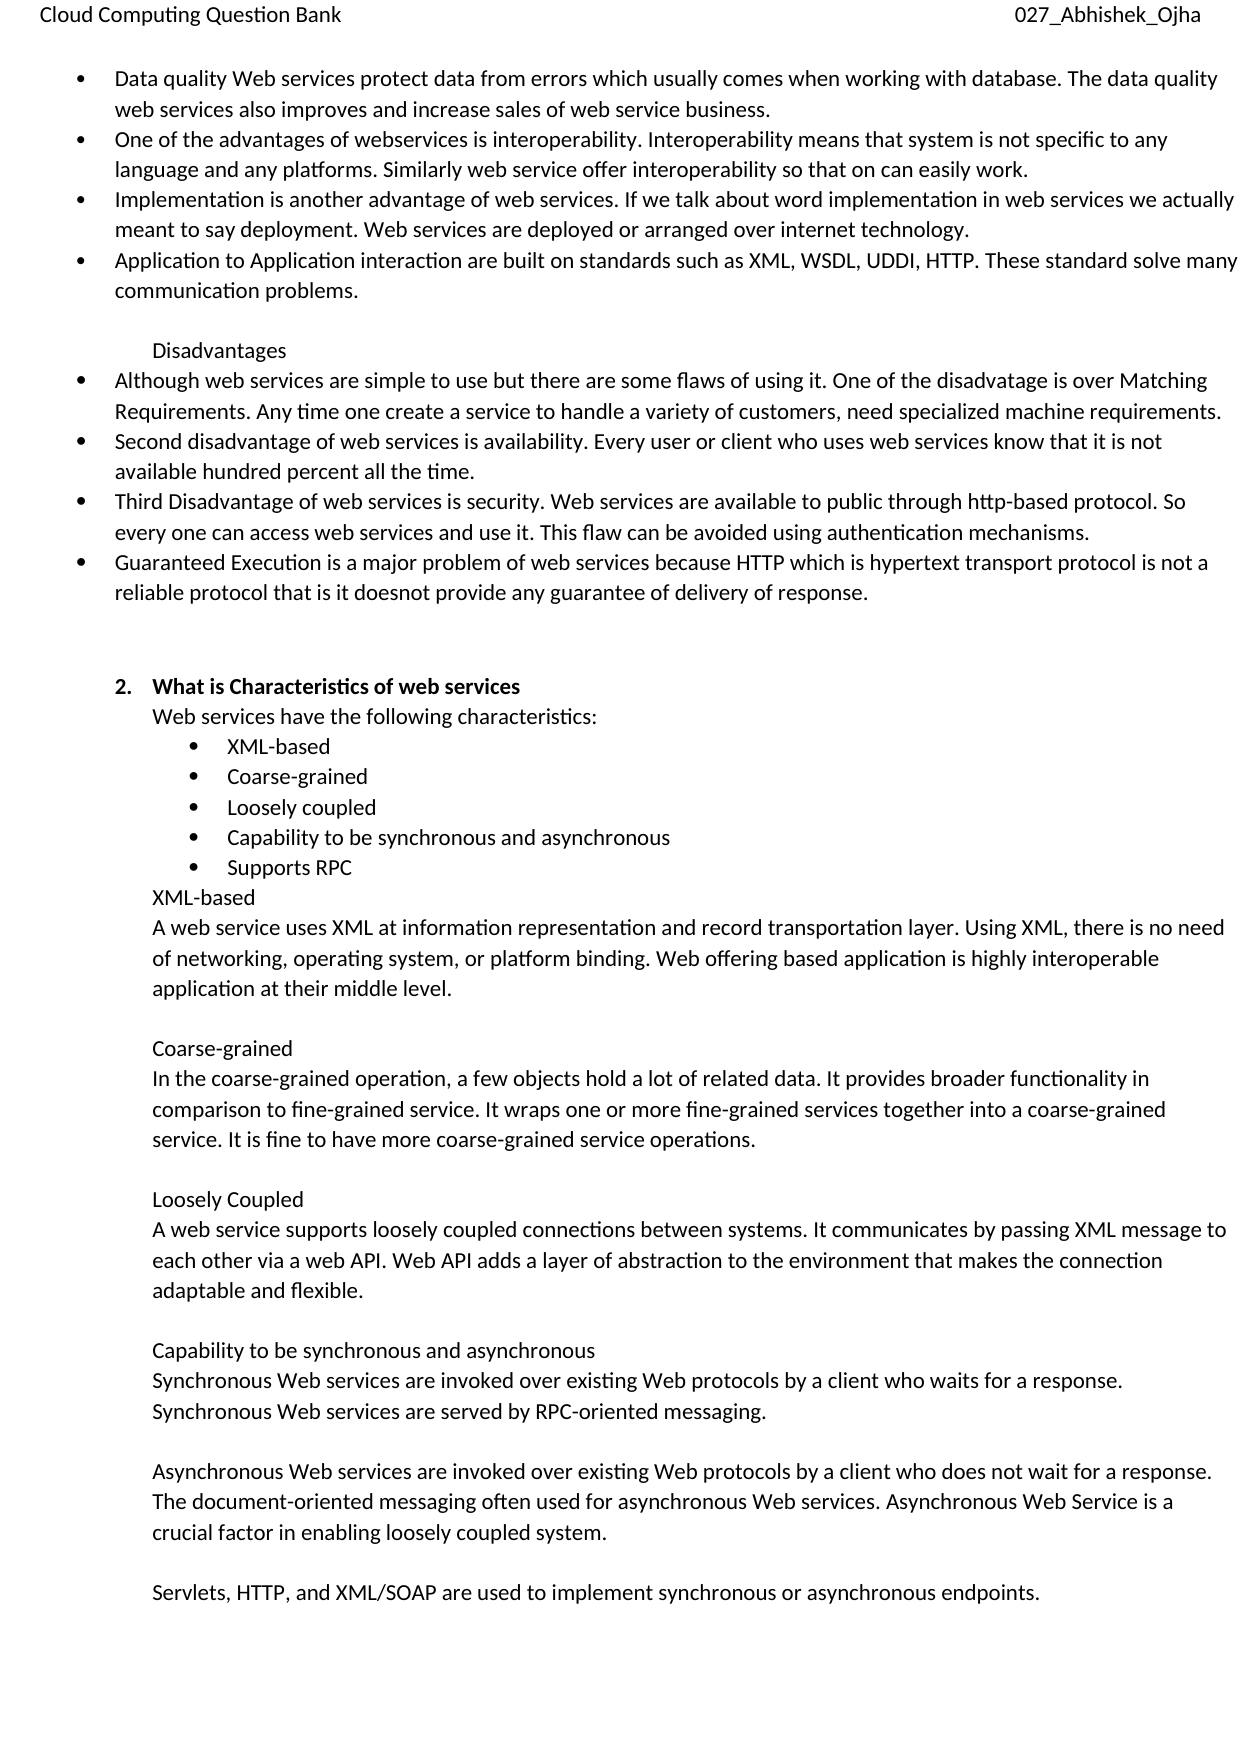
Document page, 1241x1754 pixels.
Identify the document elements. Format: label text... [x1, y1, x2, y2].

list Second disadvantage of web services is availability. Every user or client who uses web services know that it is not available hundred percent all the time. [77, 427, 1240, 485]
list One of the advantages of webservices is interoperability. Interoperability means that system is not specific to any language and any platforms. Similarly web service offer interoperability so that on can easily work. [77, 125, 1240, 183]
list Coarse-grained [152, 1034, 1240, 1062]
list Guaranteed Execution is a major problem of web services because HTTP which is hypertext transport protocol is not a reliable protocol that is it doesnot provide any guarantee of delivery of response. [77, 548, 1240, 606]
list Supports RPC [189, 853, 1240, 881]
list Although web services are simple to use but there are some flaws of using it. One of the disadvatage is over Matching Requirements. Any time one create a service to handle a variety of customers, need specialized machine requirements. [77, 367, 1240, 425]
list Loosely coupled [189, 793, 1240, 821]
list Servlets, HTTP, and XML/SOAP are used to implement synchronous or asynchronous endpoints. [152, 1578, 1240, 1606]
list A web service supports loosely coupled connections between systems. It communicates by passing XML message to each other via a web API. Web API adds a layer of abstraction to the environment that makes the connection adaptable and flexible. [152, 1216, 1240, 1304]
list Data quality Web services protect data from errors which usually comes when working with database. The data quality web services also improves and increase sales of web service business. [77, 64, 1240, 123]
list Capability to be synchronous and asynchronous [189, 823, 1240, 851]
list Application to Application interaction are built on standards such as XML, WSDL, UDDI, HTTP. These standard solve many communication problems. [77, 246, 1240, 304]
list What is Characteristics of web services [114, 672, 1240, 700]
list Web services have the following characteristics: [152, 702, 1240, 730]
list Coarse-grained [189, 762, 1240, 791]
list XML-based [152, 883, 1240, 911]
list Disadvantages [152, 336, 1240, 364]
list Asynchronous Web services are invoked over existing Web protocols by a client who does not wait for a response. The document-oriented messaging often used for asynchronous Web services. Asynchronous Web Service is a crucial factor in enabling loosely coupled system. [152, 1457, 1240, 1546]
list In the coarse-grained operation, a few objects hold a lot of related data. It provides broader functionality in comparison to fine-grained service. It wraps one or more fine-grained services together into a coarse-grained service. It is fine to have more coarse-grained service operations. [152, 1064, 1240, 1153]
list Loosely Coupled [152, 1185, 1240, 1213]
list XML-based [189, 732, 1240, 760]
list Synchronous Web services are invoked over existing Web protocols by a client who waits for a response. Synchronous Web services are served by RPC-oriented messaging. [152, 1367, 1240, 1425]
list Capability to be synchronous and asynchronous [152, 1336, 1240, 1364]
list A web service uses XML at information representation and record transportation layer. Using XML, there is no need of networking, operating system, or platform binding. Web offering based application is highly interoperable application at their middle level. [152, 913, 1240, 1002]
list Third Disadvantage of web services is security. Web services are available to public through http-based protocol. So every one can access web services and use it. This flaw can be avoided using authentication mechanisms. [77, 487, 1240, 546]
list Implementation is another advantage of web services. If we talk about word implementation in web services we actually meant to say deployment. Web services are deployed or arranged over internet technology. [77, 185, 1240, 244]
